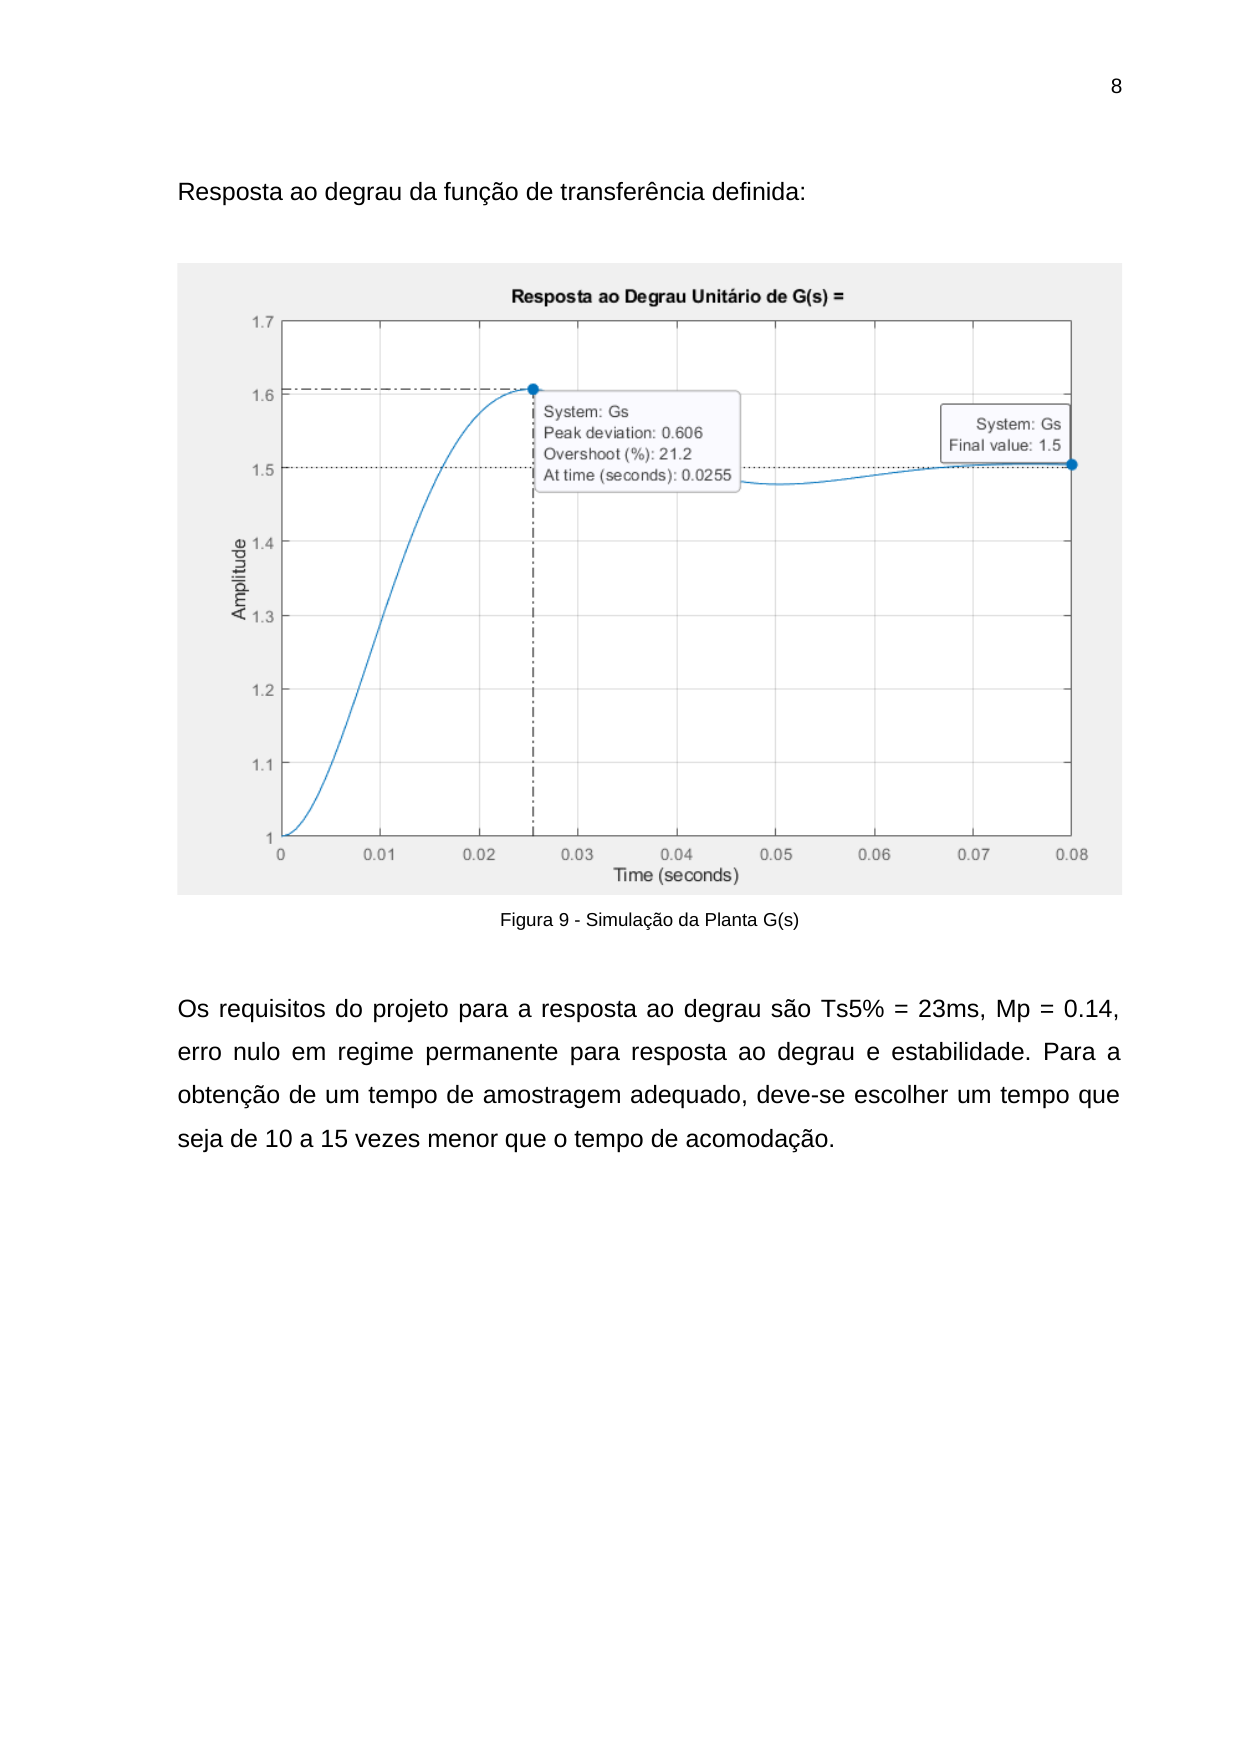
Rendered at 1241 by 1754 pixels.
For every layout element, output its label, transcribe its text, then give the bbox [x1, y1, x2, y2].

picture [177, 263, 1123, 895]
text Resposta ao degrau da função de transferência definida: [177, 177, 1122, 206]
text Os requisitos do projeto para a resposta ao degrau são Ts5% = 23ms, Mp = 0.14, erro nulo em regime permanente para resposta ao degrau e estabilidade. Para a obtenção de um tempo de amostragem adequado, deve-se escolher um tempo que seja de 10 a 15 vezes menor que o tempo de acomodação. [177, 994, 1122, 1152]
text Figura 9 - Simulação da Planta G(s) [177, 909, 1122, 930]
